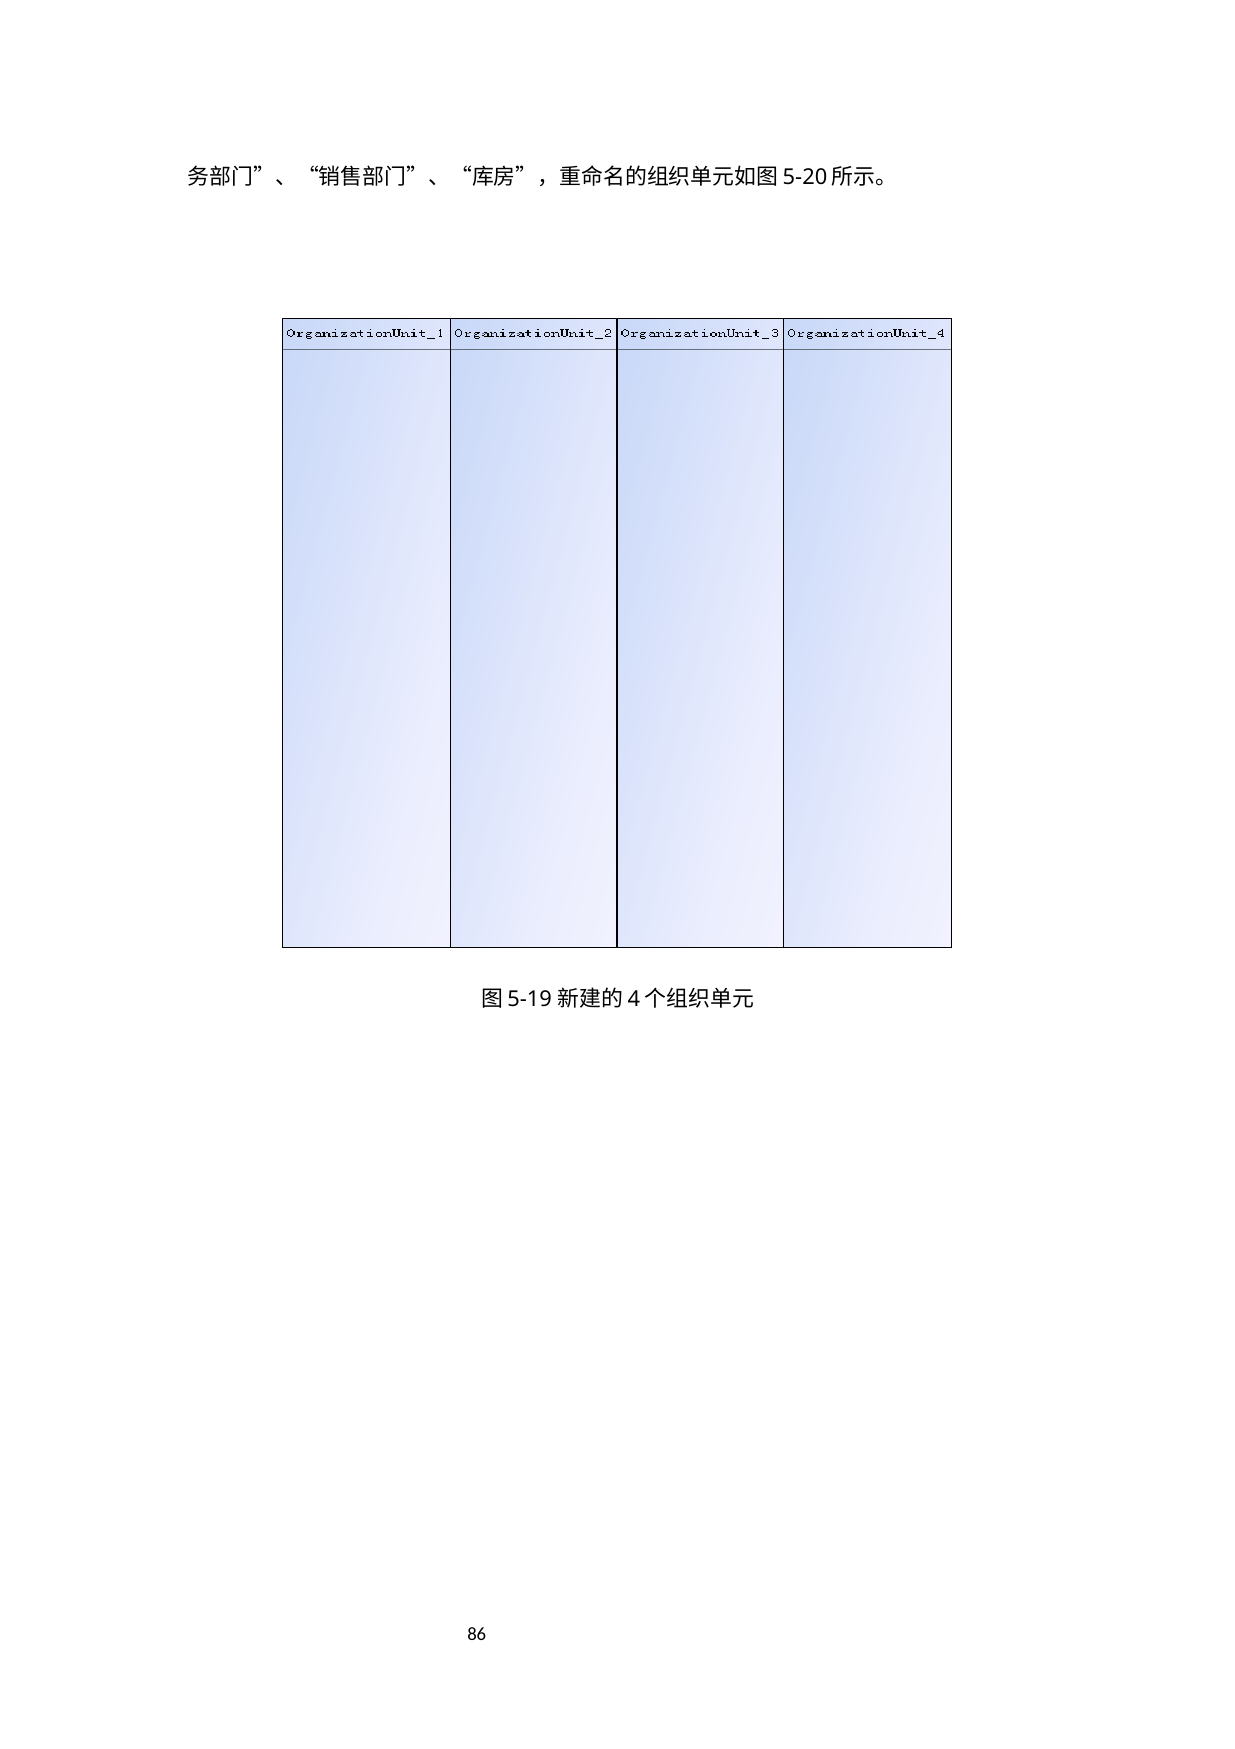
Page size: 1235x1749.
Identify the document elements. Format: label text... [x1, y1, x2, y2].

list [187, 159, 1047, 192]
picture [280, 317, 955, 950]
text 图5-19 新建的4个组织单元 [187, 981, 1047, 1014]
